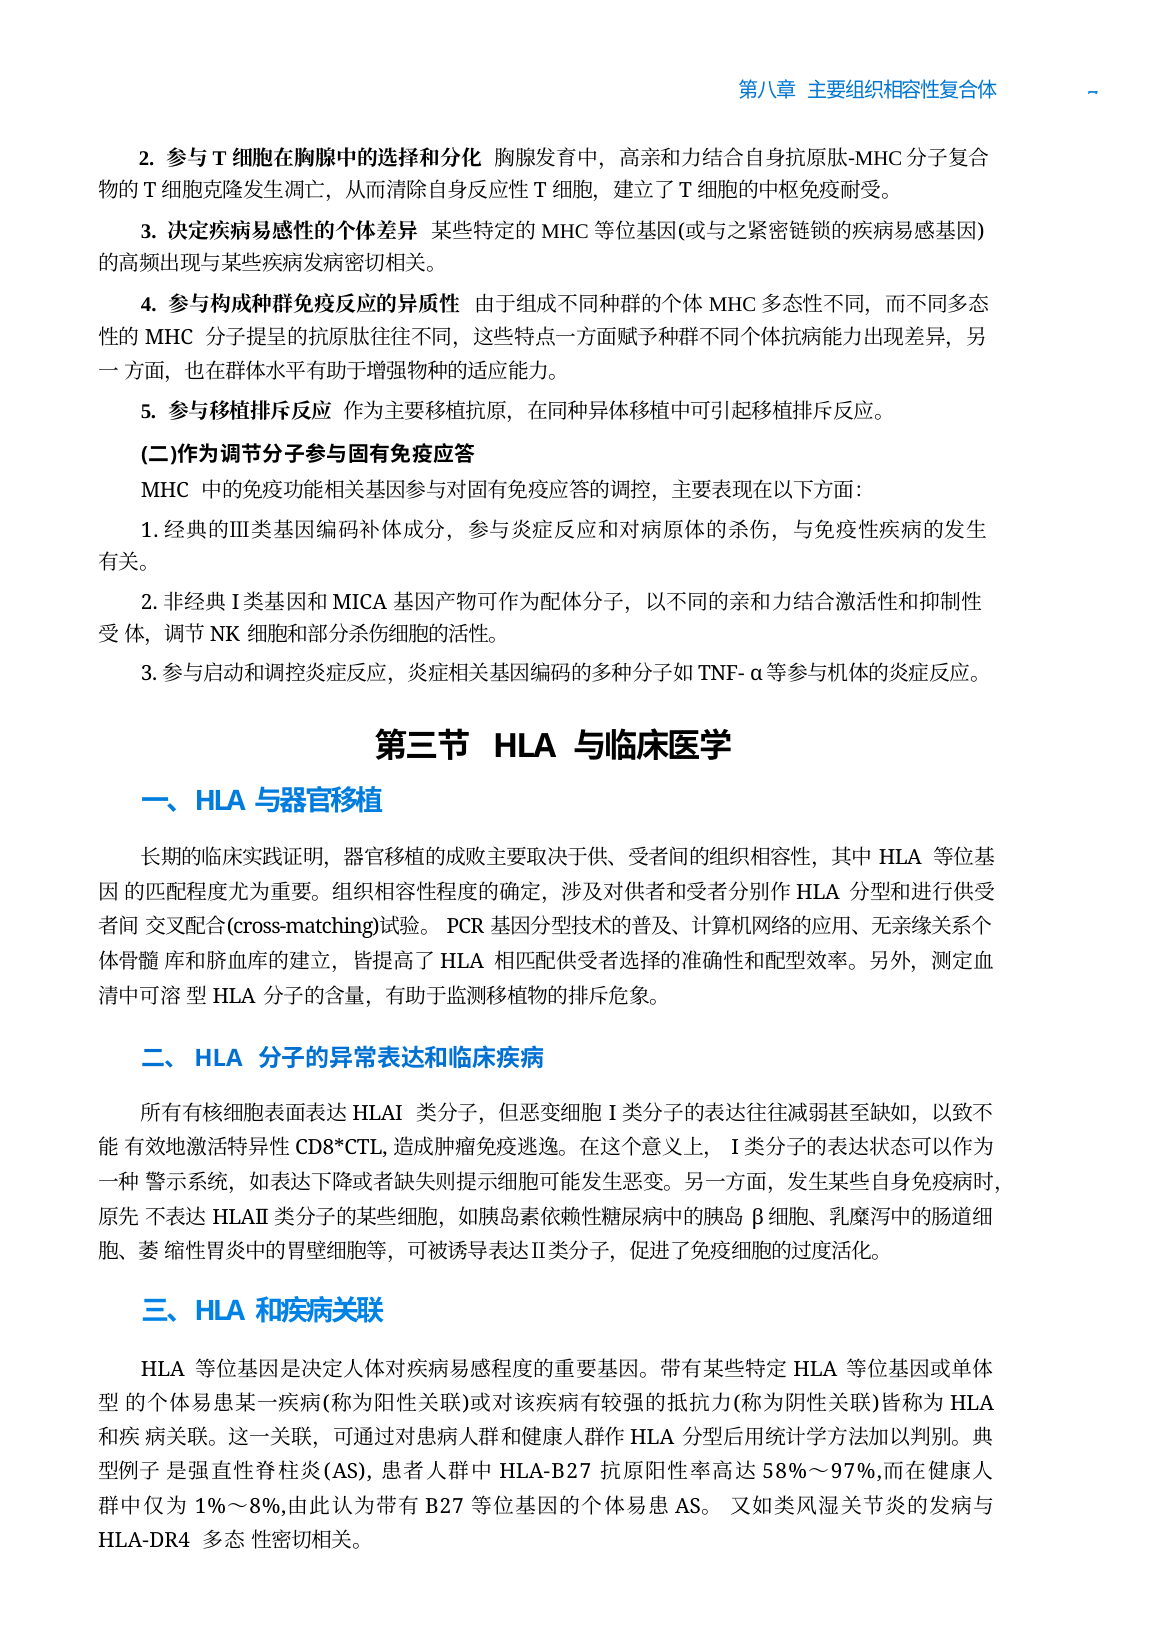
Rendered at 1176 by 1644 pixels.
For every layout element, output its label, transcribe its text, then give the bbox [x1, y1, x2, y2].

text 4. 参与构成种群免疫反应的异质性 由于组成不同种群的个体 MHC 多态性不同，而不同多态 性的 MHC 分子提呈的抗原肽往往不同，这些特点一方面赋予种群不同个体抗病能力出现差异，另一 方面，也在群体水平有助于增强物种的适应能力。 [98, 287, 996, 385]
text (二)作为调节分子参与固有免疫应答 [141, 440, 1105, 467]
text 3. 参与启动和调控炎症反应，炎症相关基因编码的多种分子如TNF- α等参与机体的炎症反应。 [141, 658, 1105, 686]
text 2. 参与T 细胞在胸腺中的选择和分化 胸腺发育中，高亲和力结合自身抗原肽-MHC分子复合 物的T 细胞克隆发生凋亡，从而清除自身反应性T 细胞，建立了T 细胞的中枢免疫耐受。 [98, 142, 994, 204]
text 三、HLA 和疾病关联 [141, 1290, 1105, 1328]
text 2. 非经典 I类基因和MICA 基因产物可作为配体分子，以不同的亲和力结合激活性和抑制性受 体，调节NK 细胞和部分杀伤细胞的活性。 [98, 586, 995, 648]
text 第三节 HLA 与临床医学 [374, 722, 1105, 767]
text 一、HLA 与器官移植 [141, 780, 1105, 818]
text 长期的临床实践证明，器官移植的成败主要取决于供、受者间的组织相容性，其中HLA 等位基因 的匹配程度尤为重要。组织相容性程度的确定，涉及对供者和受者分别作HLA 分型和进行供受者间 交叉配合(cross-matching)试验。 PCR 基因分型技术的普及、计算机网络的应用、无亲缘关系个体骨髓 库和脐血库的建立，皆提高了HLA 相匹配供受者选择的准确性和配型效率。另外，测定血清中可溶 型 HLA 分子的含量，有助于监测移植物的排斥危象。 [98, 840, 995, 1009]
text 所有有核细胞表面表达HLAI 类分子，但恶变细胞 I 类分子的表达往往减弱甚至缺如，以致不能 有效地激活特异性CD8*CTL, 造成肿瘤免疫逃逸。在这个意义上， I 类分子的表达状态可以作为一种 警示系统，如表达下降或者缺失则提示细胞可能发生恶变。另一方面，发生某些自身免疫病时，原先 不表达 HLAⅡ 类分子的某些细胞，如胰岛素依赖性糖尿病中的胰岛β细胞、乳糜泻中的肠道细胞、萎 缩性胃炎中的胃壁细胞等，可被诱导表达Ⅱ类分子，促进了免疫细胞的过度活化。 [98, 1096, 994, 1265]
text 1. 经典的Ⅲ类基因编码补体成分，参与炎症反应和对病原体的杀伤，与免疫性疾病的发生 有关。 [98, 513, 994, 575]
text 5. 参与移植排斥反应 作为主要移植抗原，在同种异体移植中可引起移植排斥反应。 [141, 397, 1105, 424]
text 3. 决定疾病易感性的个体差异 某些特定的 MHC 等位基因(或与之紧密链锁的疾病易感基因) 的高频出现与某些疾病发病密切相关。 [98, 214, 995, 277]
text 第八章 主要组织相容性复合体 [738, 76, 1105, 103]
text 二、 HLA 分子的异常表达和临床疾病 [141, 1041, 1105, 1073]
text MHC 中的免疫功能相关基因参与对固有免疫应答的调控，主要表现在以下方面： [141, 475, 1105, 503]
text HLA 等位基因是决定人体对疾病易感程度的重要基因。带有某些特定HLA 等位基因或单体型 的个体易患某一疾病(称为阳性关联)或对该疾病有较强的抵抗力(称为阴性关联)皆称为HLA 和疾 病关联。这一关联，可通过对患病人群和健康人群作HLA 分型后用统计学方法加以判别。典型例子 是强直性脊柱炎(AS), 患者人群中 HLA-B27 抗原阳性率高达58%～97%,而在健康人群中仅为 1%～8%,由此认为带有B27 等位基因的个体易患AS。 又如类风湿关节炎的发病与 HLA-DR4 多态 性密切相关。 [98, 1352, 994, 1553]
